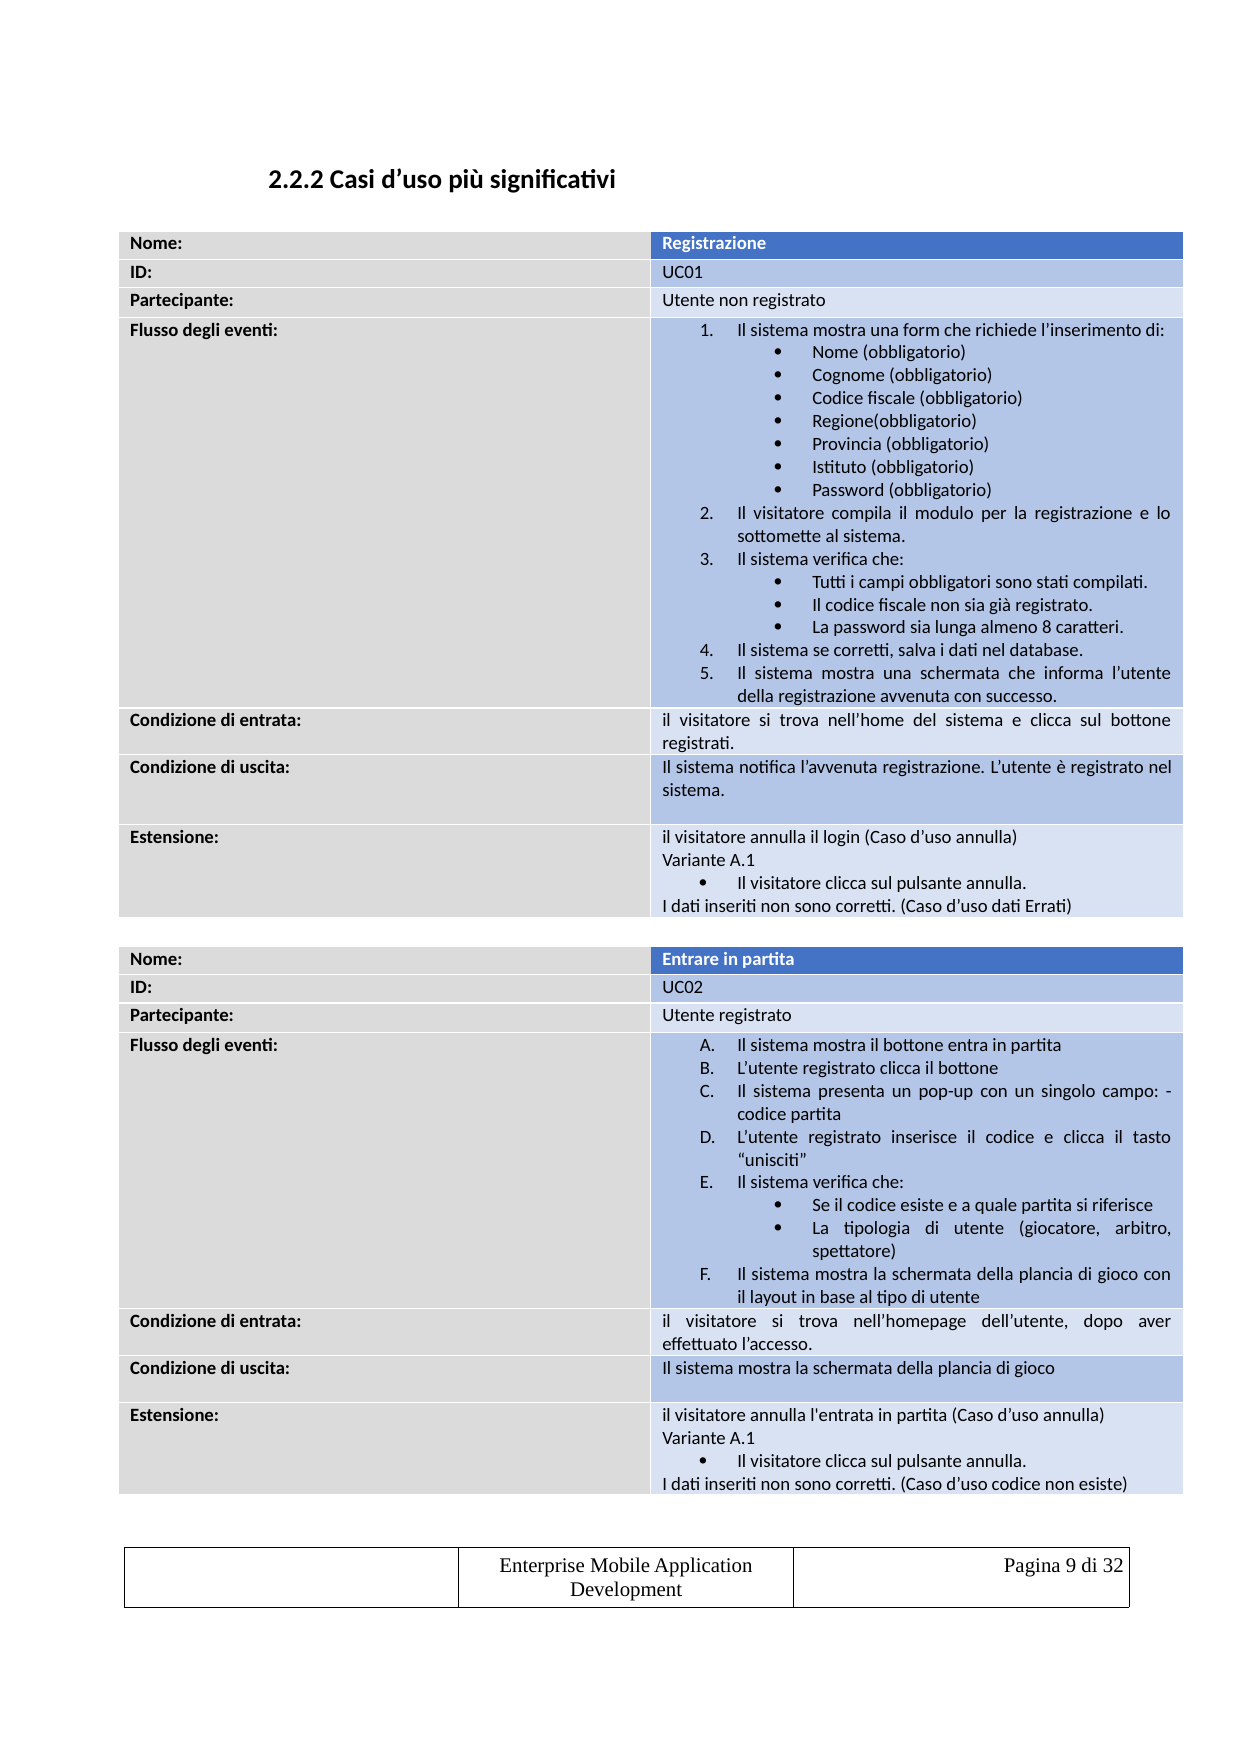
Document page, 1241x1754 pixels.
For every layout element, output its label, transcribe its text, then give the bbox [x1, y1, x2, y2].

table_cell il visitatore annulla il login (Caso d’uso annulla) Variante A.1 Il visitatore clicca sul pulsante annulla. I dati inseriti non sono corretti. (Caso d’uso dati Errati) [651, 825, 1183, 917]
table_cell Condizione di entrata: [119, 709, 650, 754]
table_cell Estensione: [119, 825, 650, 917]
table_cell Flusso degli eventi: [119, 1033, 650, 1308]
table_cell Il sistema mostra una form che richiede l’inserimento di: Nome (obbligatorio) Cognome (obbligatorio) Codice fiscale (obbligatorio) Regione(obbligatorio) Provincia (obbligatorio) Istituto (obbligatorio) Password (obbligatorio) Il visitatore compila il modulo per la registrazione e lo sottomette al sistema. Il sistema verifica che: Tutti i campi obbligatori sono stati compilati. Il codice fiscale non sia già registrato. La password sia lunga almeno 8 caratteri. Il sistema se corretti, salva i dati nel database. Il sistema mostra una schermata che informa l’utente della registrazione avvenuta con successo. [651, 318, 1183, 707]
table_header Nome: [119, 232, 651, 259]
table_cell il visitatore annulla l'entrata in partita (Caso d’uso annulla) Variante A.1 Il visitatore clicca sul pulsante annulla. I dati inseriti non sono corretti. (Caso d’uso codice non esiste) [651, 1403, 1183, 1494]
table_cell Condizione di entrata: [119, 1309, 650, 1355]
table_cell il visitatore si trova nell’home del sistema e clicca sul bottone registrati. [651, 709, 1183, 754]
table_cell Utente non registrato [651, 288, 1183, 317]
table_cell ID: [119, 260, 650, 287]
table_cell Il sistema notifica l’avvenuta registrazione. L’utente è registrato nel sistema. [651, 755, 1183, 824]
table_cell Condizione di uscita: [119, 1356, 650, 1402]
table_cell UC02 [651, 975, 1183, 1002]
table_header Entrare in partita [651, 947, 1183, 974]
table_cell Partecipante: [119, 288, 650, 317]
table_cell Partecipante: [119, 1004, 650, 1032]
table_header Registrazione [651, 232, 1183, 259]
table_cell il visitatore si trova nell’homepage dell’utente, dopo aver effettuato l’accesso. [651, 1309, 1183, 1355]
table_cell Il sistema mostra la schermata della plancia di gioco [651, 1356, 1183, 1402]
table_cell Estensione: [119, 1403, 650, 1494]
table_cell Condizione di uscita: [119, 755, 650, 824]
subtitle 2.2.2 Casi d’uso più significativi [268, 162, 1122, 196]
table_cell Flusso degli eventi: [119, 318, 650, 707]
table_cell UC01 [651, 260, 1183, 287]
table_cell Utente registrato [651, 1004, 1183, 1032]
table_cell ID: [119, 975, 650, 1002]
table_cell Il sistema mostra il bottone entra in partita L’utente registrato clicca il bottone Il sistema presenta un pop-up con un singolo campo: -codice partita L’utente registrato inserisce il codice e clicca il tasto “unisciti” Il sistema verifica che: Se il codice esiste e a quale partita si riferisce La tipologia di utente (giocatore, arbitro, spettatore) Il sistema mostra la schermata della plancia di gioco con il layout in base al tipo di utente [651, 1033, 1183, 1308]
table_header Nome: [119, 947, 651, 974]
